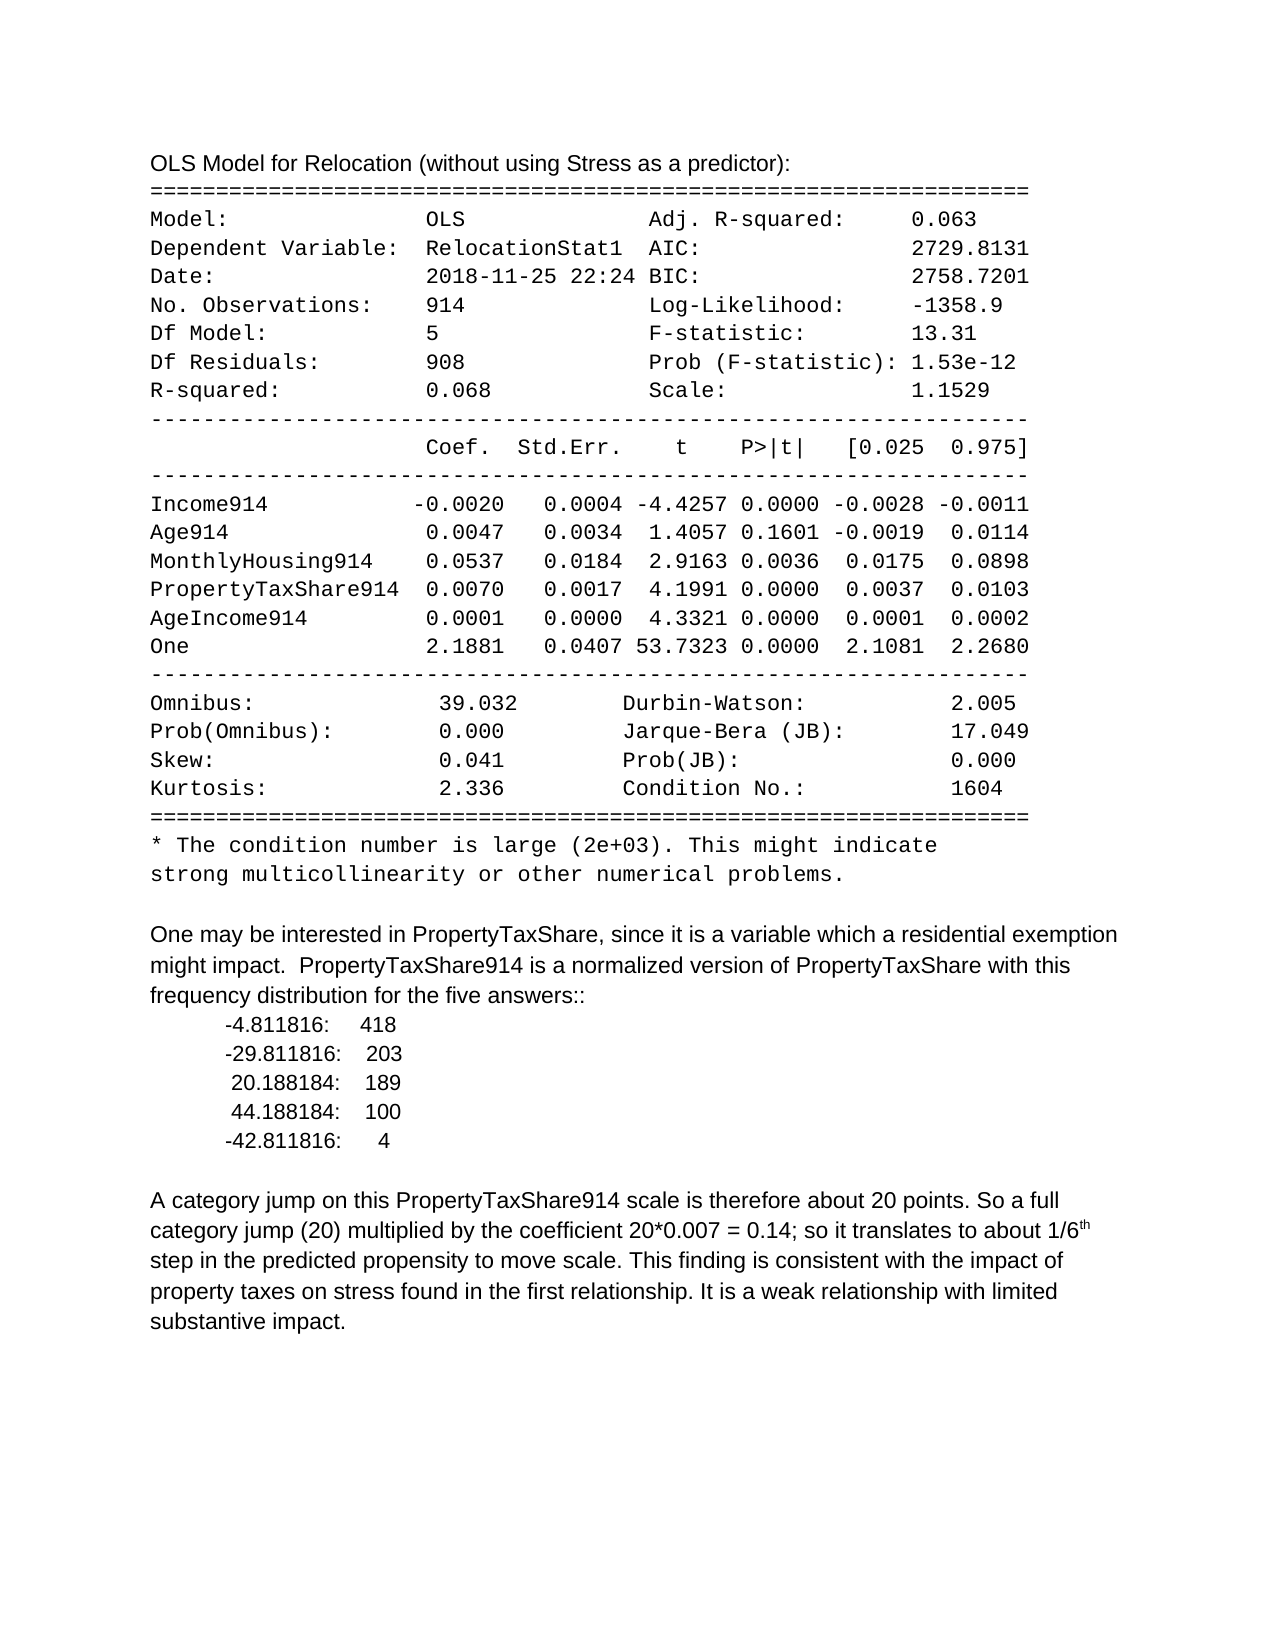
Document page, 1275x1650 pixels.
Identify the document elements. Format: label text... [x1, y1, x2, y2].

text -4.811816: 418 -29.811816: 203 20.188184: 189 44.188184: 100 -42.811816: 4 [225, 1012, 1125, 1153]
text One may be interested in PropertyTaxShare, since it is a variable which a residential exemption might impact. PropertyTaxShare914 is a normalized version of PropertyTaxShare with this frequency distribution for the five answers:: [150, 921, 1125, 1008]
text A category jump on this PropertyTaxShare914 scale is therefore about 20 points. So a full category jump (20) multiplied by the coefficient 20*0.007 = 0.14; so it translates to about 1/6th step in the predicted propensity to move scale. This finding is consistent with the impact of property taxes on stress found in the first relationship. It is a weak relationship with limited substantive impact. [150, 1187, 1125, 1334]
text OLS Model for Relocation (without using Stress as a predictor): [150, 150, 1125, 176]
text =================================================================== Model: OLS Adj. R-squared: 0.063 Dependent Variable: RelocationStat1 AIC: 2729.8131 Date: 2018-11-25 22:24 BIC: 2758.7201 No. Observations: 914 Log-Likelihood: -1358.9 Df Model: 5 F-statistic: 13.31 Df Residuals: 908 Prob (F-statistic): 1.53e-12 R-squared: 0.068 Scale: 1.1529 ------------------------------------------------------------------- Coef. Std.Err. t P>|t| [0.025 0.975] ------------------------------------------------------------------- Income914 -0.0020 0.0004 -4.4257 0.0000 -0.0028 -0.0011 Age914 0.0047 0.0034 1.4057 0.1601 -0.0019 0.0114 MonthlyHousing914 0.0537 0.0184 2.9163 0.0036 0.0175 0.0898 PropertyTaxShare914 0.0070 0.0017 4.1991 0.0000 0.0037 0.0103 AgeIncome914 0.0001 0.0000 4.3321 0.0000 0.0001 0.0002 One 2.1881 0.0407 53.7323 0.0000 2.1081 2.2680 ------------------------------------------------------------------- Omnibus: 39.032 Durbin-Watson: 2.005 Prob(Omnibus): 0.000 Jarque-Bera (JB): 17.049 Skew: 0.041 Prob(JB): 0.000 Kurtosis: 2.336 Condition No.: 1604 =================================================================== * The condition number is large (2e+03). This might indicate strong multicollinearity or other numerical problems. [150, 180, 1125, 887]
